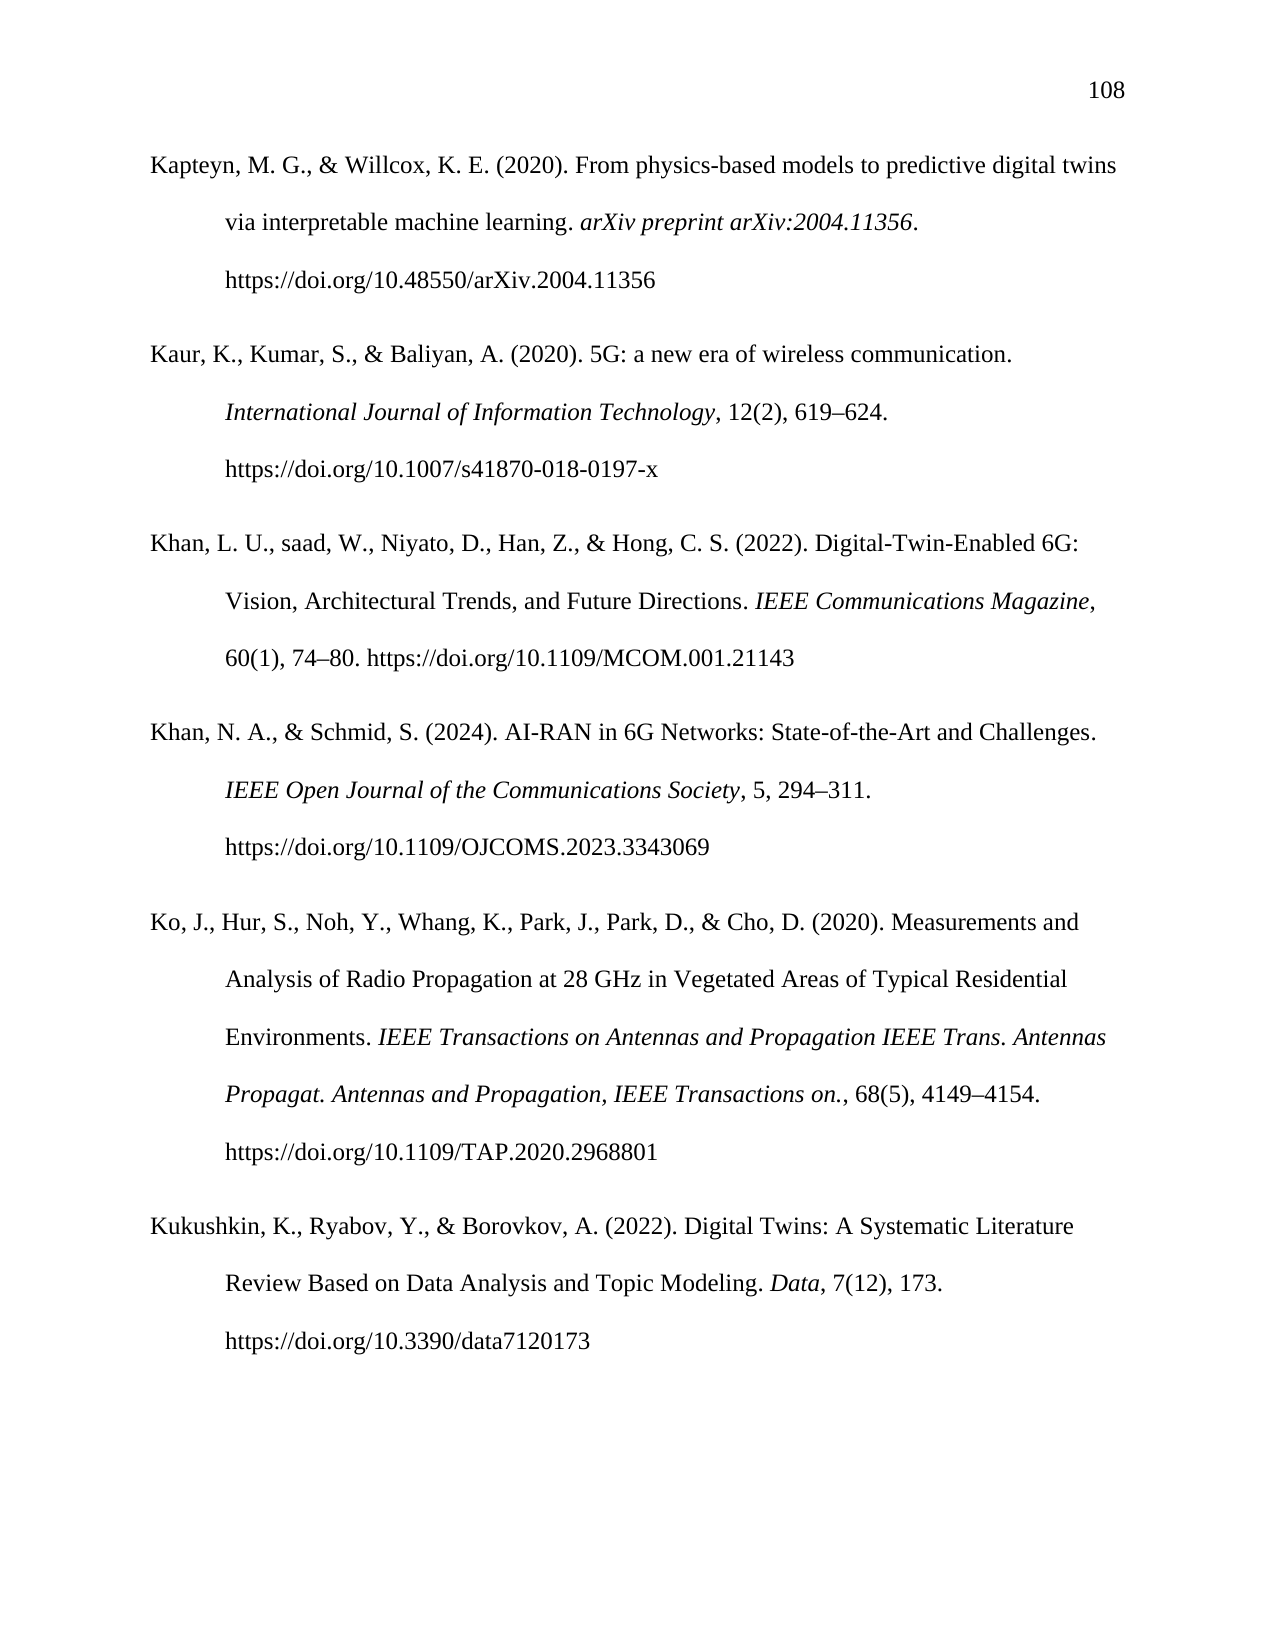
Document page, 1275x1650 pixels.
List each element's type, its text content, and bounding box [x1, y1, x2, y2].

text Kapteyn, M. G., & Willcox, K. E. (2020). From physics-based models to predictive digital twins via interpretable machine learning. arXiv preprint arXiv:2004.11356. https://doi.org/10.48550/arXiv.2004.11356 [150, 150, 1125, 294]
text Ko, J., Hur, S., Noh, Y., Whang, K., Park, J., Park, D., & Cho, D. (2020). Measurements and Analysis of Radio Propagation at 28 GHz in Vegetated Areas of Typical Residential Environments. IEEE Transactions on Antennas and Propagation IEEE Trans. Antennas Propagat. Antennas and Propagation, IEEE Transactions on., 68(5), 4149–4154. https://doi.org/10.1109/TAP.2020.2968801 [150, 907, 1125, 1165]
text Khan, L. U., saad, W., Niyato, D., Han, Z., & Hong, C. S. (2022). Digital-Twin-Enabled 6G: Vision, Architectural Trends, and Future Directions. IEEE Communications Magazine, 60(1), 74–80. https://doi.org/10.1109/MCOM.001.21143 [150, 528, 1125, 672]
text Kaur, K., Kumar, S., & Baliyan, A. (2020). 5G: a new era of wireless communication. International Journal of Information Technology, 12(2), 619–624. https://doi.org/10.1007/s41870-018-0197-x [150, 339, 1125, 483]
text Kukushkin, K., Ryabov, Y., & Borovkov, A. (2022). Digital Twins: A Systematic Literature Review Based on Data Analysis and Topic Modeling. Data, 7(12), 173. https://doi.org/10.3390/data7120173 [150, 1211, 1125, 1354]
text Khan, N. A., & Schmid, S. (2024). AI-RAN in 6G Networks: State-of-the-Art and Challenges. IEEE Open Journal of the Communications Society, 5, 294–311. https://doi.org/10.1109/OJCOMS.2023.3343069 [150, 717, 1125, 861]
